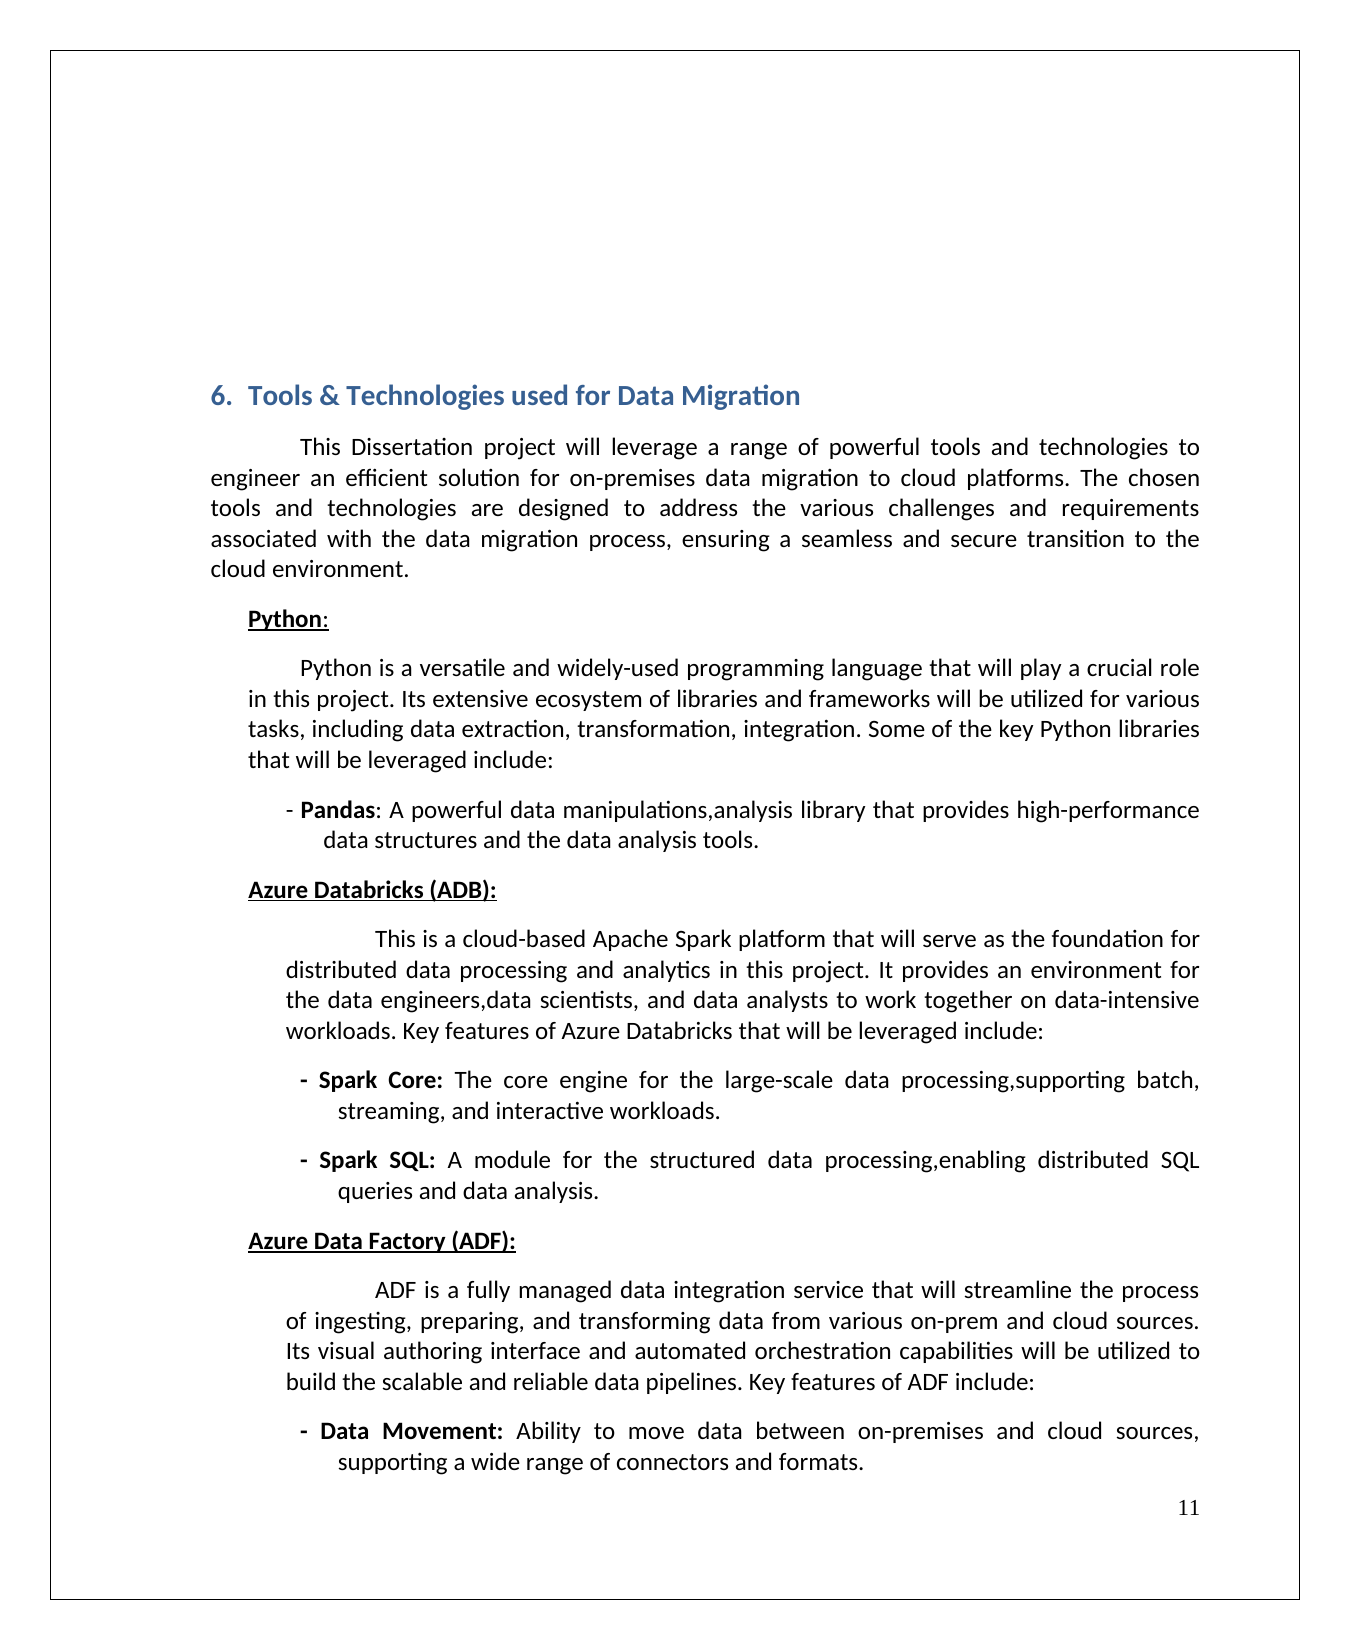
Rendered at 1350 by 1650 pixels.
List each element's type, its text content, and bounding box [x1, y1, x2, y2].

subtitle - Data Movement: Ability to move data between on-premises and cloud sources, supporting a wide range of connectors and formats. [300, 1416, 1200, 1477]
subtitle - Spark Core: The core engine for the large-scale data processing,supporting batch, streaming, and interactive workloads. [300, 1064, 1200, 1126]
subtitle Python is a versatile and widely-used programming language that will play a crucial role in this project. Its extensive ecosystem of libraries and frameworks will be utilized for various tasks, including data extraction, transformation, integration. Some of the key Python libraries that will be leveraged include: [210, 653, 1200, 775]
subtitle Azure Databricks (ADB): [248, 874, 1200, 904]
subtitle Azure Data Factory (ADF): [248, 1225, 1200, 1255]
subtitle ADF is a fully managed data integration service that will streamline the process of ingesting, preparing, and transforming data from various on-prem and cloud sources. Its visual authoring interface and automated orchestration capabilities will be utilized to build the scalable and reliable data pipelines. Key features of ADF include: [248, 1274, 1200, 1396]
subtitle - Pandas: A powerful data manipulations,analysis library that provides high-performance data structures and the data analysis tools. [286, 794, 1200, 855]
subtitle - Spark SQL: A module for the structured data processing,enabling distributed SQL queries and data analysis. [300, 1145, 1200, 1206]
subtitle Tools & Technologies used for Data Migration [210, 377, 1200, 412]
subtitle This is a cloud-based Apache Spark platform that will serve as the foundation for distributed data processing and analytics in this project. It provides an environment for the data engineers,data scientists, and data analysts to work together on data-intensive workloads. Key features of Azure Databricks that will be leveraged include: [248, 923, 1200, 1046]
subtitle Python: [210, 603, 1200, 633]
subtitle This Dissertation project will leverage a range of powerful tools and technologies to engineer an efficient solution for on-premises data migration to cloud platforms. The chosen tools and technologies are designed to address the various challenges and requirements associated with the data migration process, ensuring a seamless and secure transition to the cloud environment. [210, 431, 1200, 584]
